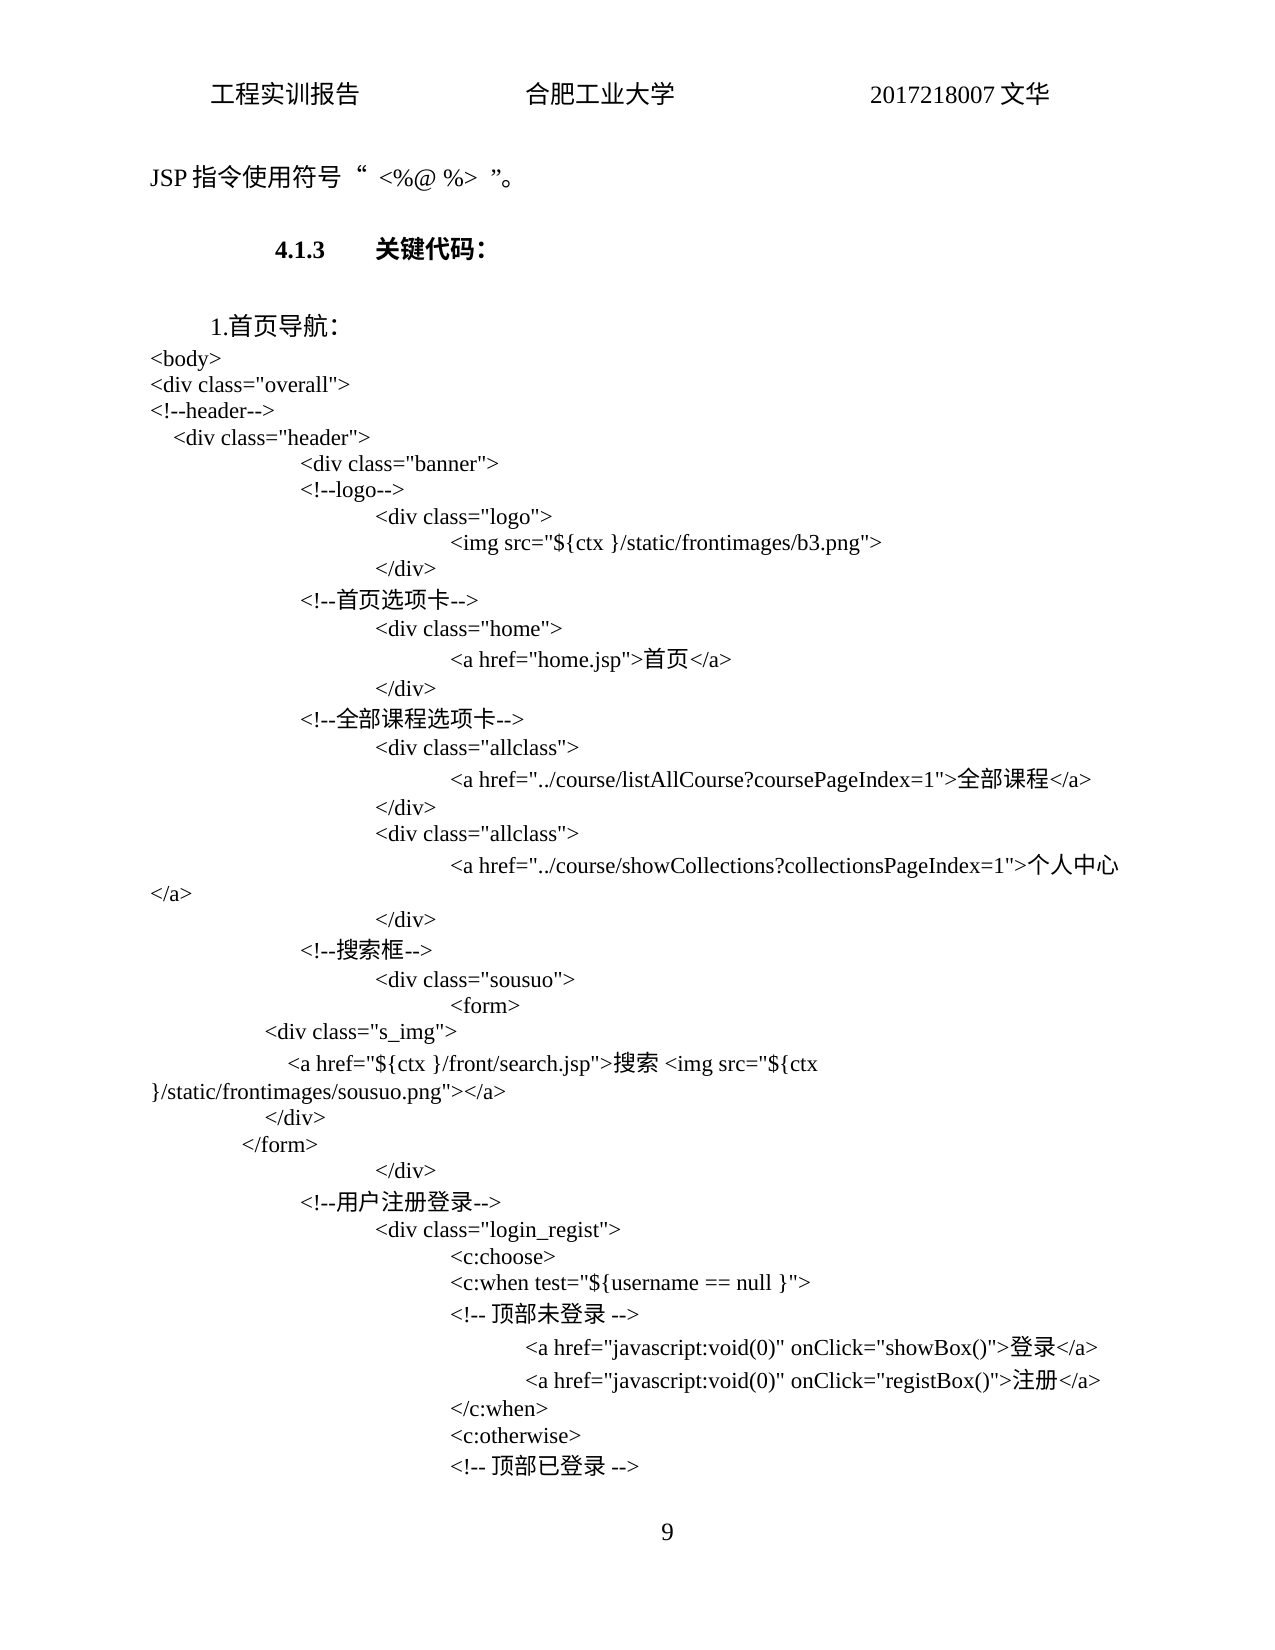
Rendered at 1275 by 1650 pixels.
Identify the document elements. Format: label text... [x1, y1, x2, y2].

text <a href="../course/showCollections?collectionsPageIndex=1">个人中心</a> [150, 846, 1125, 906]
text <a href="javascript:void(0)" onClick="showBox()">登录</a> [150, 1329, 1125, 1362]
text <div class="s_img"> [150, 1018, 1125, 1045]
text <div class="banner"> [150, 450, 1125, 476]
text <div class="overall"> [150, 371, 1125, 397]
text <c:otherwise> [150, 1422, 1125, 1448]
text <!--logo--> [150, 476, 1125, 503]
text <!--搜索框--> [150, 932, 1125, 966]
text <div class="allclass"> [150, 734, 1125, 761]
text </form> [150, 1131, 1125, 1157]
text <!-- 顶部未登录 --> [150, 1296, 1125, 1329]
text <a href="../course/listAllCourse?coursePageIndex=1">全部课程</a> [150, 761, 1125, 794]
text </c:when> [150, 1395, 1125, 1422]
text <body> [150, 344, 1125, 371]
text <c:when test="${username == null }"> [150, 1269, 1125, 1296]
text <!--用户注册登录--> [150, 1183, 1125, 1217]
text <div class="allclass"> [150, 820, 1125, 846]
text <a href="home.jsp">首页</a> [150, 641, 1125, 674]
text <div class="logo"> [150, 503, 1125, 529]
text <a href="${ctx }/front/search.jsp">搜索 <img src="${ctx }/static/frontimages/sousuo.png"></a> [150, 1045, 1125, 1104]
subtitle 关键代码： [225, 229, 1125, 265]
text 1.首页导航： [150, 299, 1125, 344]
text <div class="header"> [150, 424, 1125, 450]
text <a href="javascript:void(0)" onClick="registBox()">注册</a> [150, 1362, 1125, 1395]
text <!--全部课程选项卡--> [150, 701, 1125, 734]
text <c:choose> [150, 1243, 1125, 1269]
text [150, 150, 1125, 196]
text <form> [150, 992, 1125, 1018]
text <div class="login_regist"> [150, 1217, 1125, 1243]
text <div class="home"> [150, 615, 1125, 641]
text </div> [150, 1157, 1125, 1183]
text </div> [150, 674, 1125, 701]
text <!--首页选项卡--> [150, 582, 1125, 615]
text <div class="sousuo"> [150, 966, 1125, 992]
text </div> [150, 906, 1125, 932]
text </div> [150, 555, 1125, 582]
text <img src="${ctx }/static/frontimages/b3.png"> [150, 529, 1125, 555]
text </div> [150, 1104, 1125, 1131]
text <!-- 顶部已登录 --> [150, 1448, 1125, 1481]
text <!--header--> [150, 397, 1125, 424]
text </div> [150, 794, 1125, 820]
